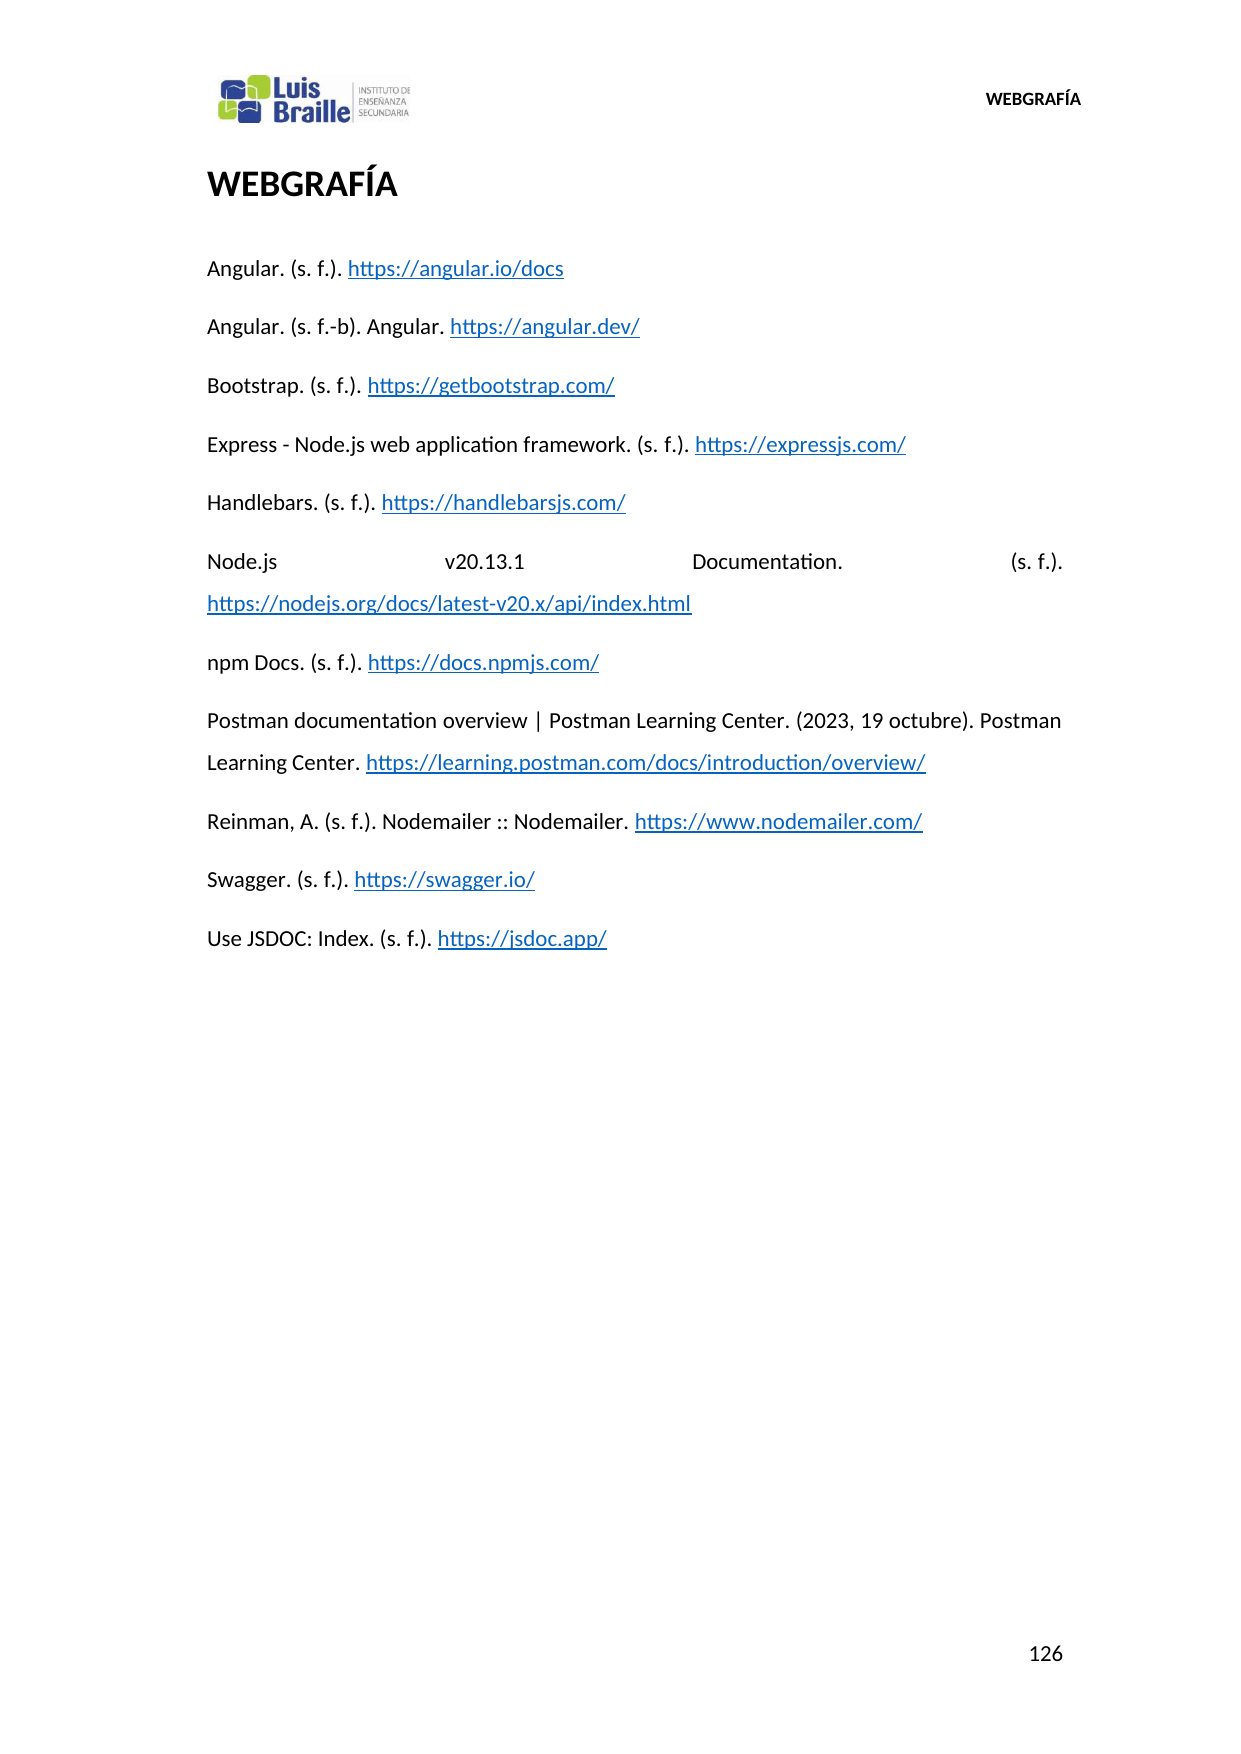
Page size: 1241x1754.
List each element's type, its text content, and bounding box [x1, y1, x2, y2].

subtitle WEBGRAFÍA [207, 160, 1063, 206]
text Use JSDOC: Index. (s. f.). https://jsdoc.app/ [207, 924, 1063, 952]
text Angular. (s. f.-b). Angular. https://angular.dev/ [207, 312, 1063, 341]
text Reinman, A. (s. f.). Nodemailer :: Nodemailer. https://www.nodemailer.com/ [207, 807, 1063, 835]
text Angular. (s. f.). https://angular.io/docs [207, 254, 1063, 282]
text Postman documentation overview | Postman Learning Center. (2023, 19 octubre). Postman Learning Center. https://learning.postman.com/docs/introduction/overview/ [207, 706, 1063, 776]
text Bootstrap. (s. f.). https://getbootstrap.com/ [207, 371, 1063, 399]
text npm Docs. (s. f.). https://docs.npmjs.com/ [207, 648, 1063, 676]
text Express - Node.js web application framework. (s. f.). https://expressjs.com/ [207, 430, 1063, 458]
text Swagger. (s. f.). https://swagger.io/ [207, 866, 1063, 894]
text Handlebars. (s. f.). https://handlebarsjs.com/ [207, 488, 1063, 516]
text Node.js v20.13.1 Documentation. (s. f.). https://nodejs.org/docs/latest-v20.x/api/index.html [207, 547, 1063, 617]
